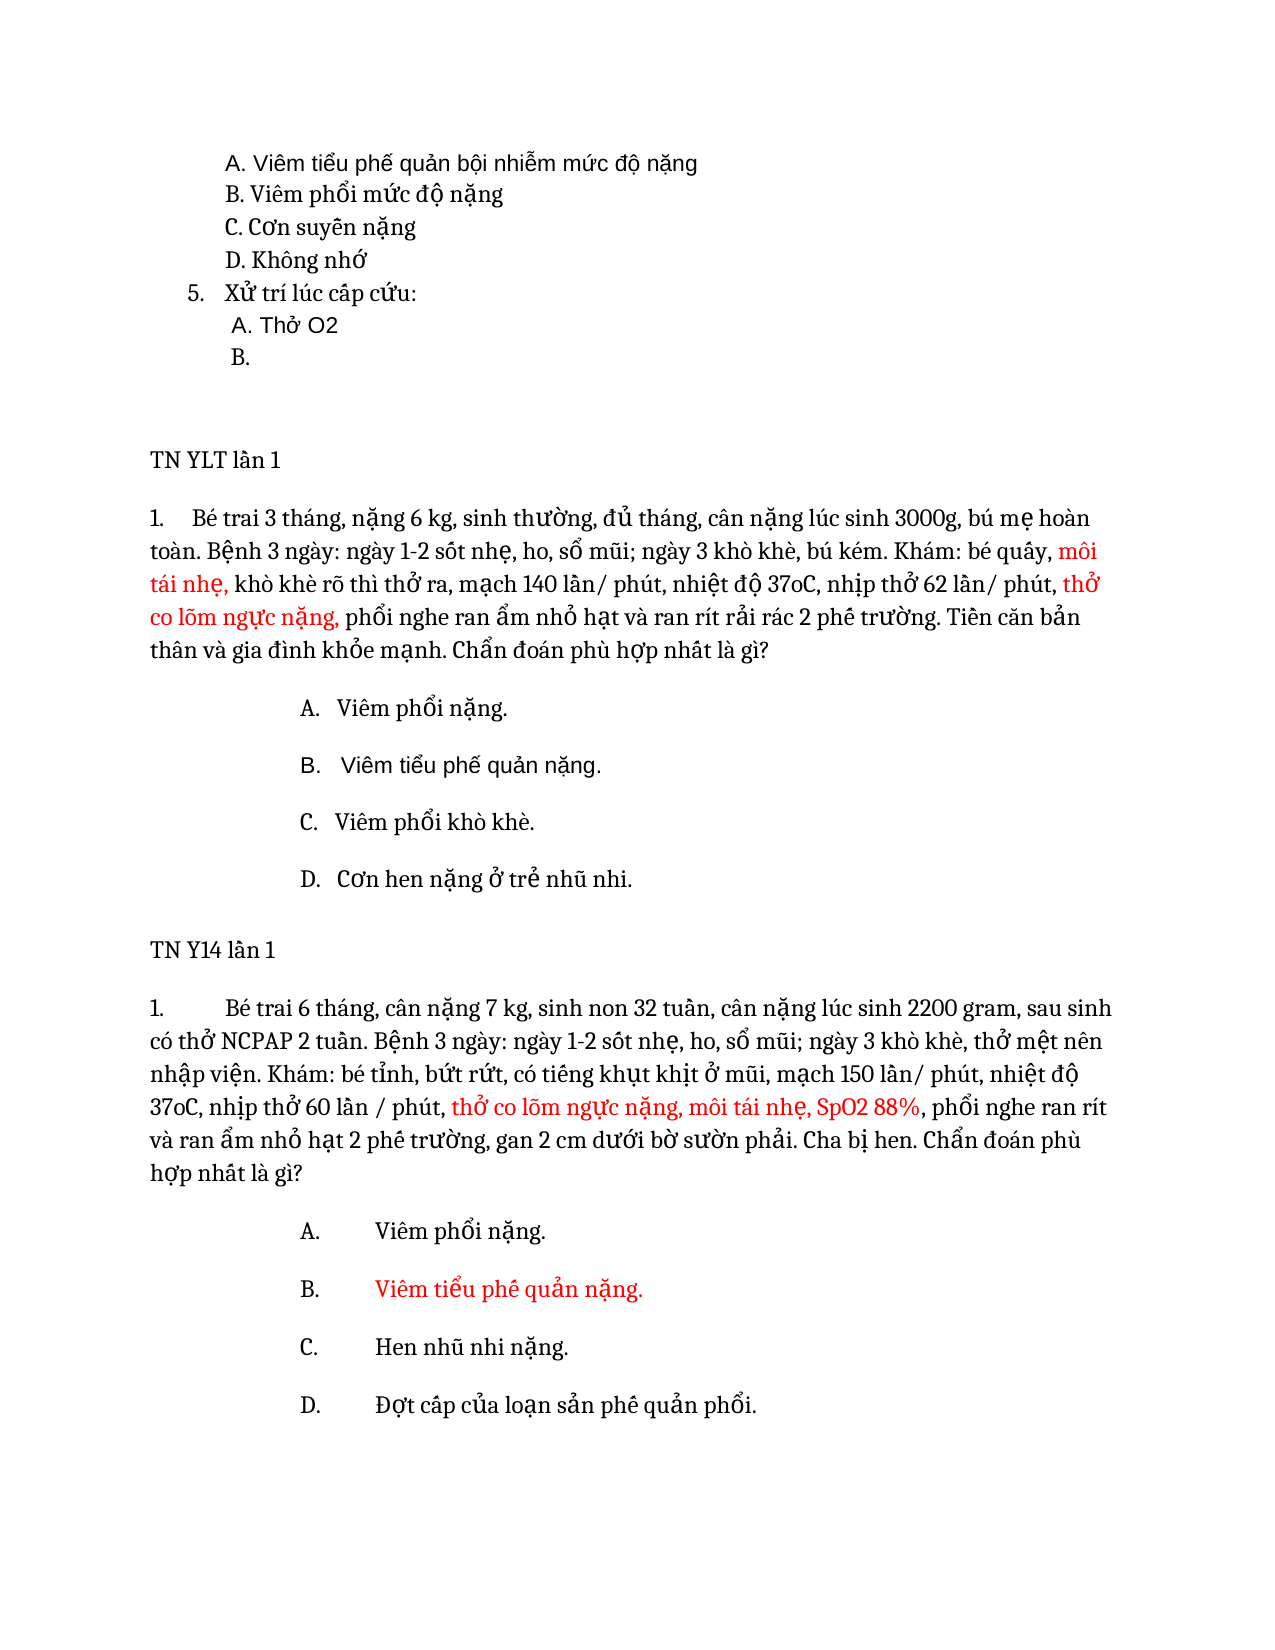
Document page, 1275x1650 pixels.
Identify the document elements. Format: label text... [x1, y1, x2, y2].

text D. Đợt cấp của loạn sản phế quản phổi. [300, 1391, 1125, 1420]
text 1. Bé trai 6 tháng, cân nặng 7 kg, sinh non 32 tuần, cân nặng lúc sinh 2200 gram, sau sinh có thở NCPAP 2 tuần. Bệnh 3 ngày: ngày 1-2 sốt nhẹ, ho, sổ mũi; ngày 3 khò khè, thở mệt nên nhập viện. Khám: bé tỉnh, bứt rứt, có tiếng khụt khịt ở mũi, mạch 150 lần/ phút, nhiệt độ 37oC, nhịp thở 60 lần / phút, thở co lõm ngực nặng, môi tái nhẹ, SpO2 88%, phổi nghe ran rít và ran ẩm nhỏ hạt 2 phế trường, gan 2 cm dưới bờ sườn phải. Cha bị hen. Chẩn đoán phù hợp nhất là gì? [150, 994, 1125, 1188]
list Xử trí lúc cấp cứu: [187, 279, 1125, 308]
text B. Viêm phổi mức độ nặng [225, 180, 1125, 209]
text C. Hen nhũ nhi nặng. [300, 1333, 1125, 1362]
text 1. Bé trai 3 tháng, nặng 6 kg, sinh thường, đủ tháng, cân nặng lúc sinh 3000g, bú mẹ hoàn toàn. Bệnh 3 ngày: ngày 1-2 sốt nhẹ, ho, sổ mũi; ngày 3 khò khè, bú kém. Khám: bé quấy, môi tái nhẹ, khò khè rõ thì thở ra, mạch 140 lần/ phút, nhiệt độ 37oC, nhịp thở 62 lần/ phút, thở co lõm ngực nặng, phổi nghe ran ẩm nhỏ hạt và ran rít rải rác 2 phế trường. Tiền căn bản thân và gia đình khỏe mạnh. Chẩn đoán phù hợp nhất là gì? [150, 504, 1125, 665]
text D. Cơn hen nặng ở trẻ nhũ nhi. [300, 865, 1125, 894]
text C. Viêm phổi khò khè. [300, 807, 1125, 836]
text C. Cơn suyễn nặng [225, 213, 1125, 242]
text B. Viêm tiểu phế quản nặng. [300, 1275, 1125, 1304]
subtitle TN Y14 lần 1 [150, 936, 1125, 965]
text D. Không nhớ [225, 246, 1125, 275]
subtitle TN YLT lần 1 [150, 446, 1125, 475]
text B. [225, 342, 1125, 371]
text A. Viêm phổi nặng. [300, 694, 1125, 723]
text A. Viêm phổi nặng. [300, 1217, 1125, 1246]
